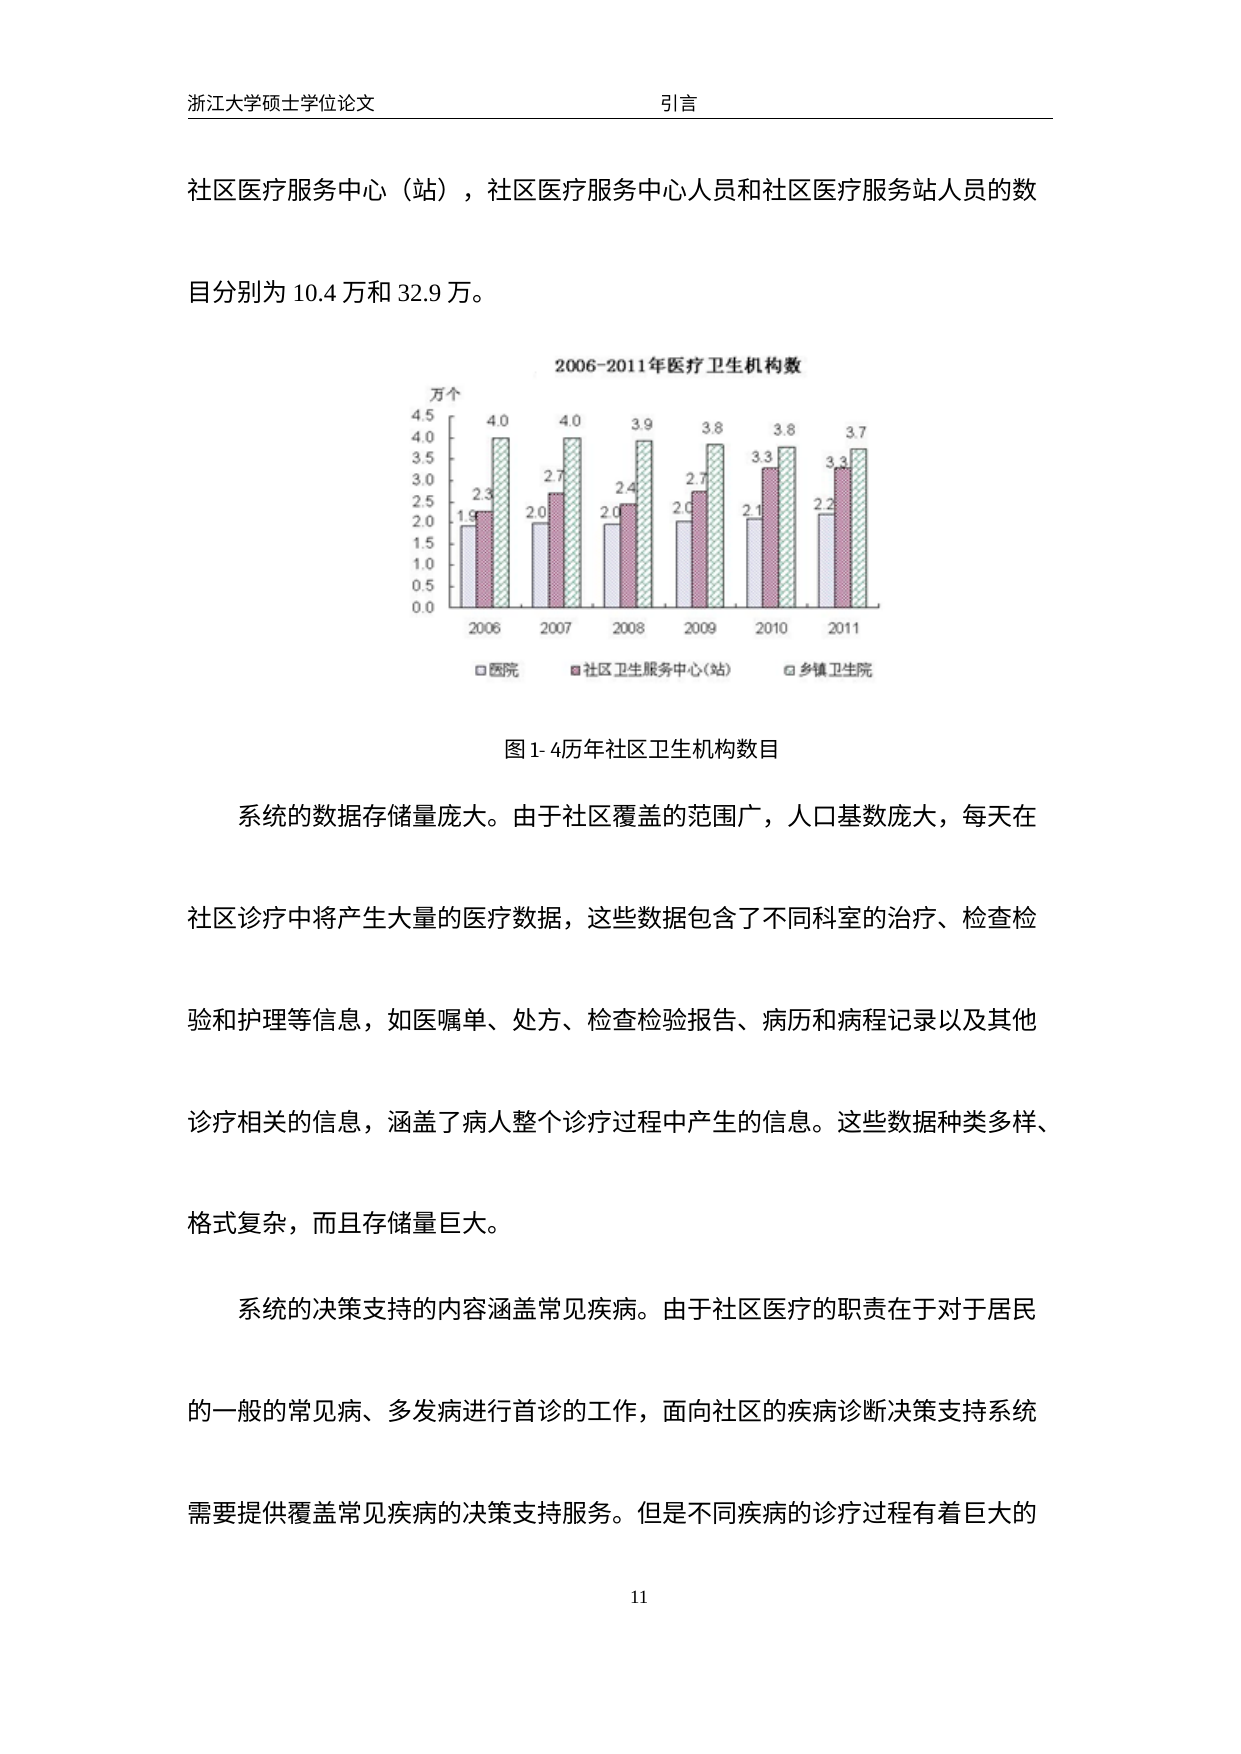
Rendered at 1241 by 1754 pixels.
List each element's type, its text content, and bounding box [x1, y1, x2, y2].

text 图1- 4历年社区卫生机构数目 [187, 731, 1053, 765]
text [187, 155, 1053, 325]
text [187, 1274, 1053, 1546]
text 系统的数据存储量庞大。由于社区覆盖的范围广，人口基数庞大，每天在社区诊疗中将产生大量的医疗数据，这些数据包含了不同科室的治疗、检查检验和护理等信息，如医嘱单、处方、检查检验报告、病历和病程记录以及其他诊疗相关的信息，涵盖了病人整个诊疗过程中产生的信息。这些数据种类多样、格式复杂，而且存储量巨大。 [187, 781, 1053, 1256]
picture [380, 342, 910, 704]
